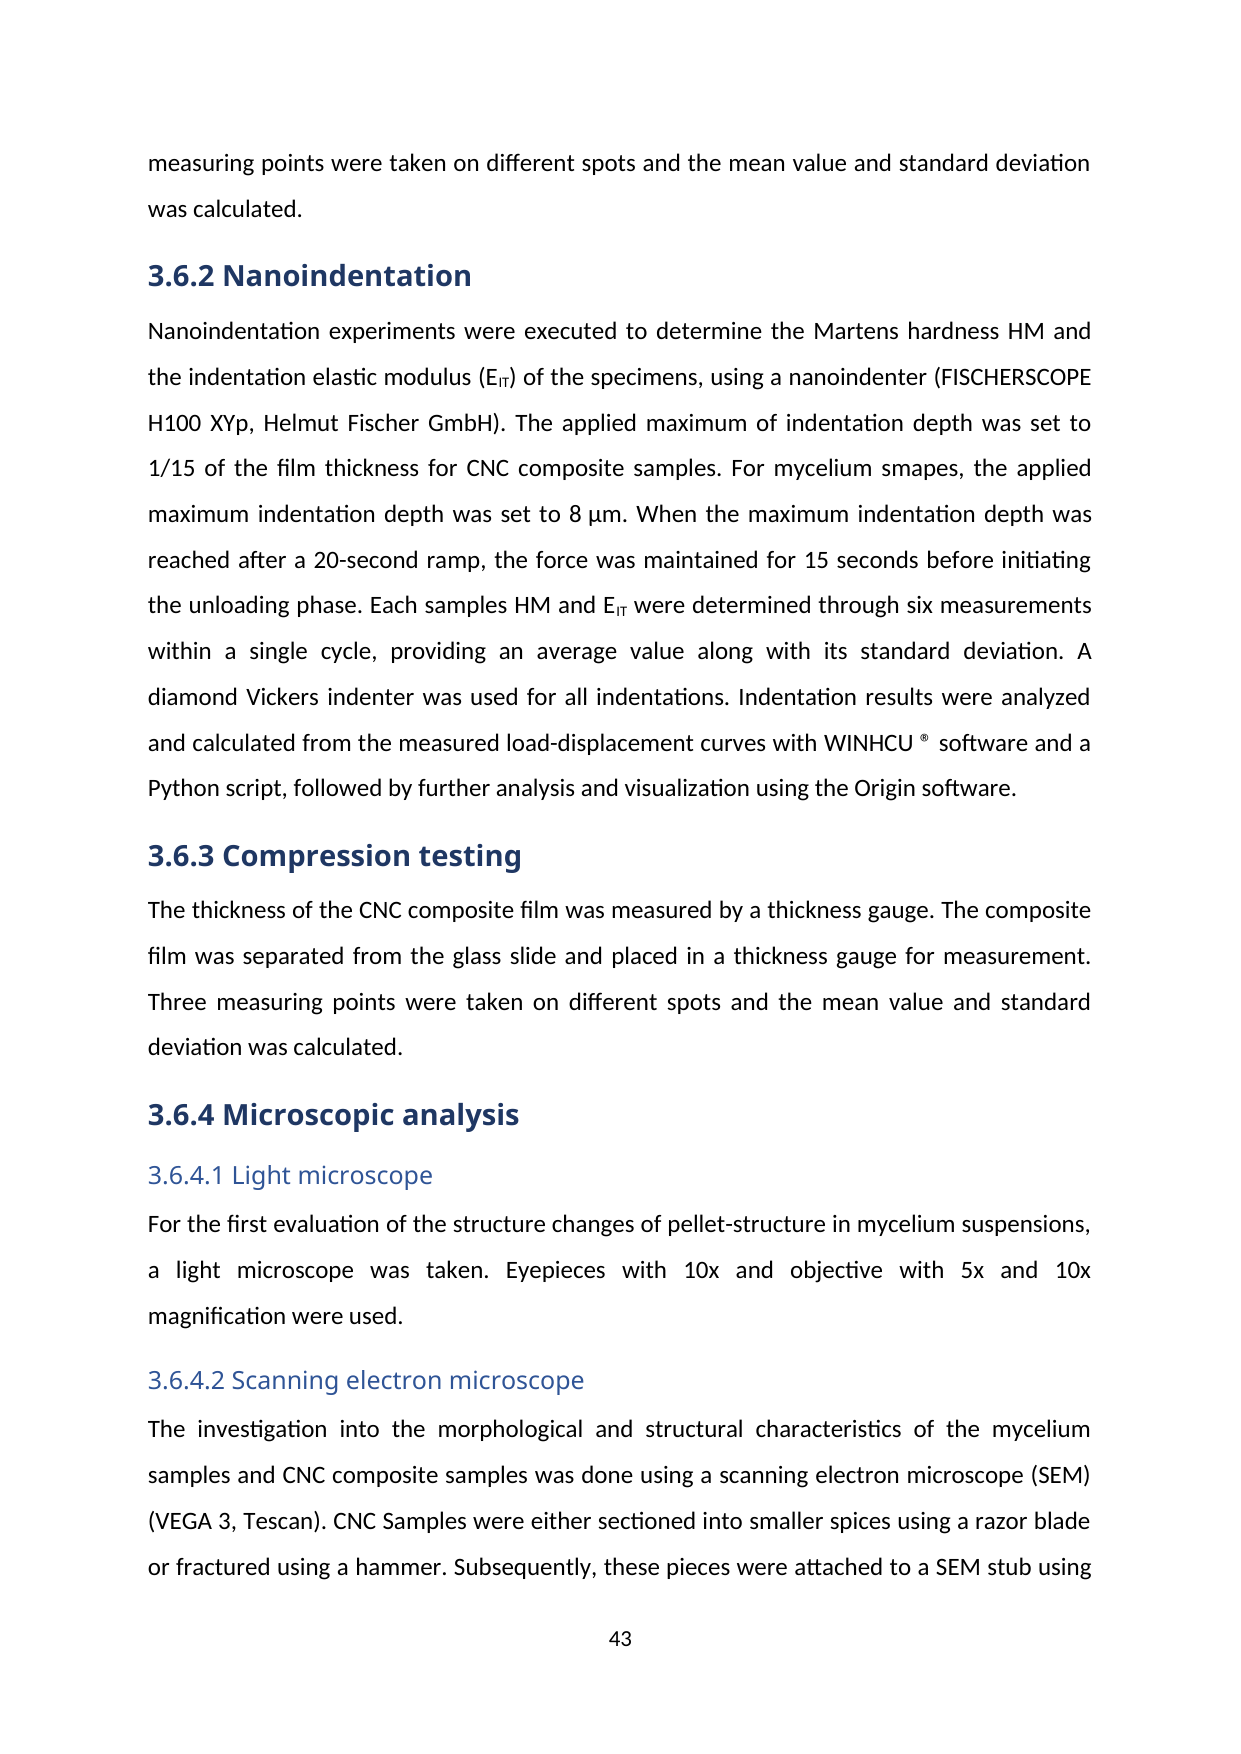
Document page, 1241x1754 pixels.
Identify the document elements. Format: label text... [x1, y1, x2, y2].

subtitle 3.6.3 Compression testing [148, 835, 1093, 874]
text Nanoindentation experiments were executed to determine the Martens hardness HM and the indentation elastic modulus (EIT) of the specimens, using a nanoindenter (FISCHERSCOPE H100 XYp, Helmut Fischer GmbH). The applied maximum of indentation depth was set to 1/15 of the film thickness for CNC composite samples. For mycelium smapes, the applied maximum indentation depth was set to 8 µm. When the maximum indentation depth was reached after a 20-second ramp, the force was maintained for 15 seconds before initiating the unloading phase. Each samples HM and EIT were determined through six measurements within a single cycle, providing an average value along with its standard deviation. A diamond Vickers indenter was used for all indentations. Indentation results were analyzed and calculated from the measured load-displacement curves with WINHCU ® software and a Python script, followed by further analysis and visualization using the Origin software. [148, 315, 1093, 803]
subtitle 3.6.4.2 Scanning electron microscope [148, 1362, 1093, 1397]
subtitle 3.6.2 Nanoindentation [148, 256, 1093, 295]
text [148, 1413, 1093, 1581]
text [148, 148, 1093, 224]
subtitle 3.6.4 Microscopic analysis [148, 1094, 1093, 1134]
text For the first evaluation of the structure changes of pellet-structure in mycelium suspensions, a light microscope was taken. Eyepieces with 10x and objective with 5x and 10x magnification were used. [148, 1209, 1093, 1331]
text The thickness of the CNC composite film was measured by a thickness gauge. The composite film was separated from the glass slide and placed in a thickness gauge for measurement. Three measuring points were taken on different spots and the mean value and standard deviation was calculated. [148, 894, 1093, 1062]
subtitle 3.6.4.1 Light microscope [148, 1158, 1093, 1192]
